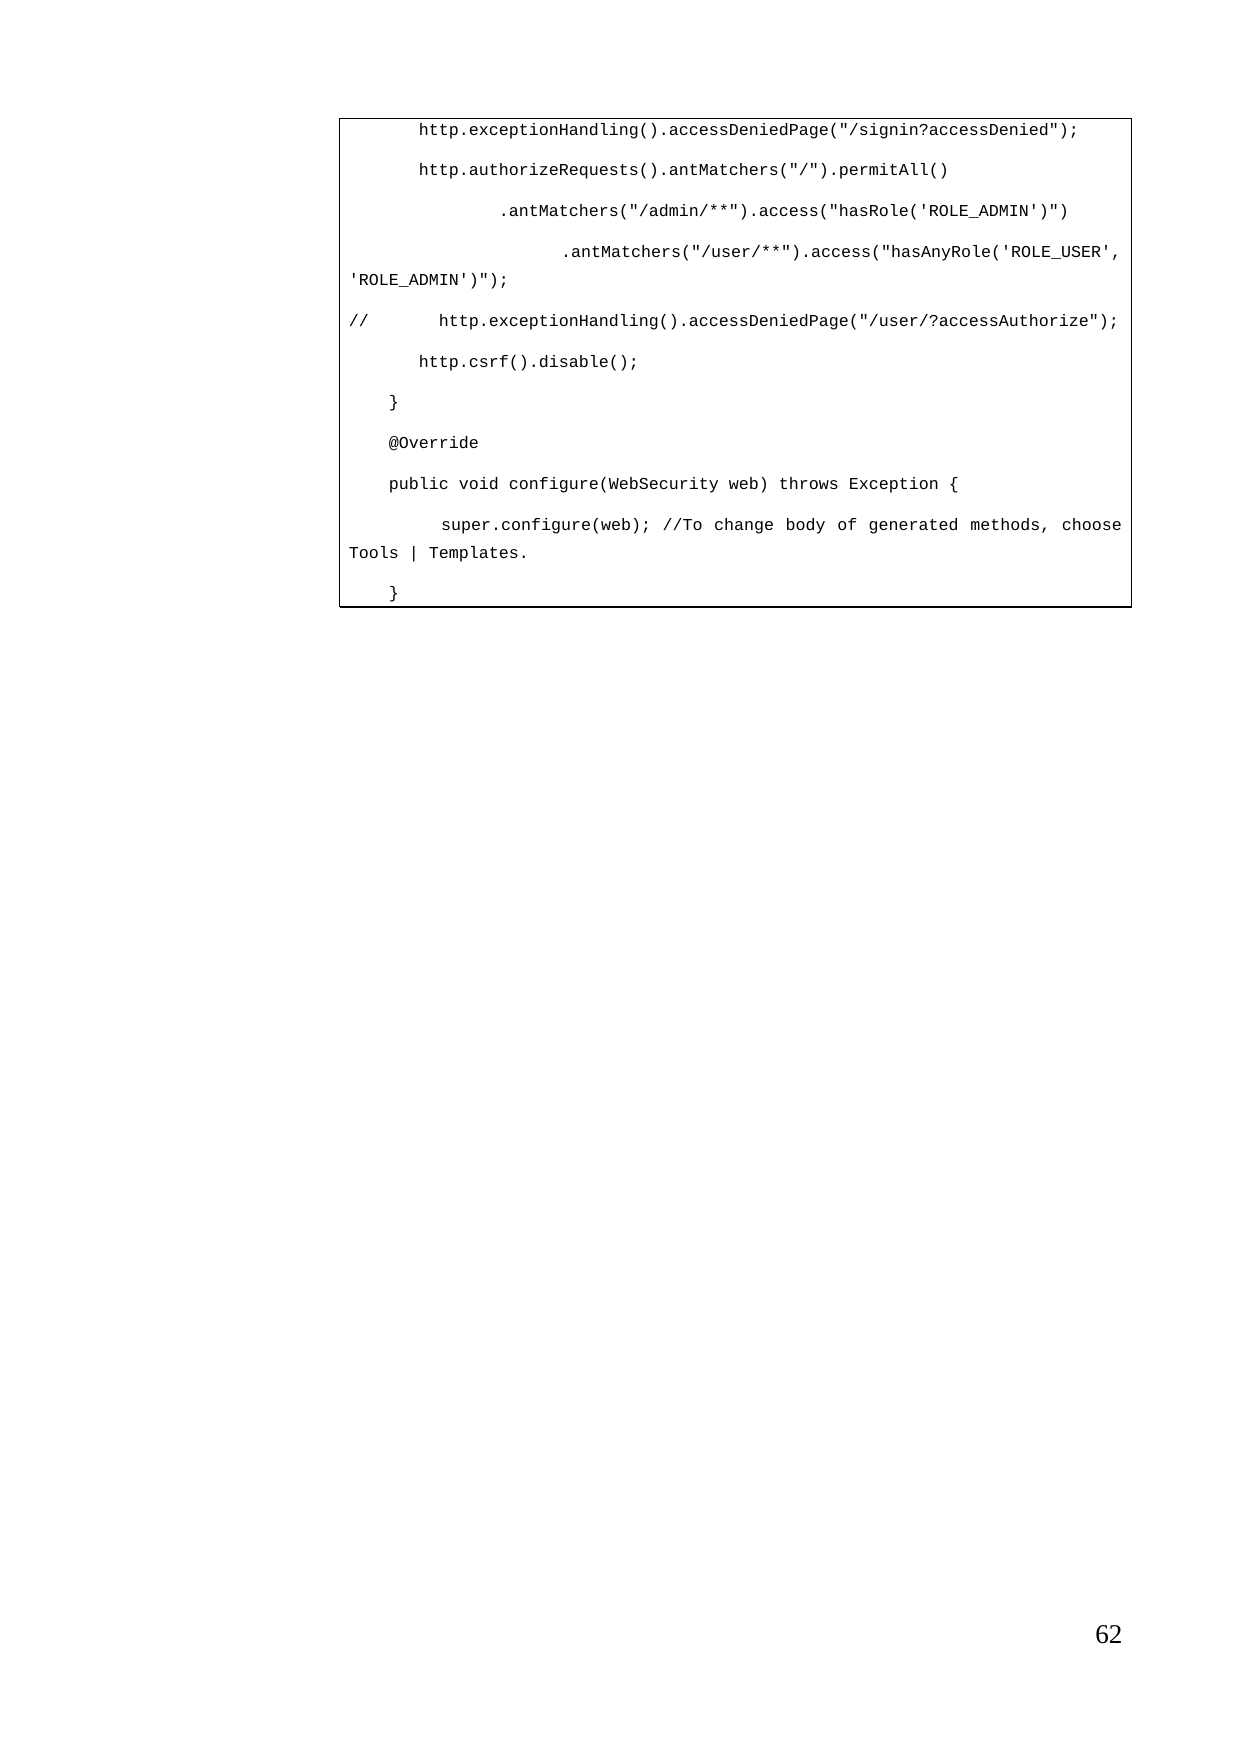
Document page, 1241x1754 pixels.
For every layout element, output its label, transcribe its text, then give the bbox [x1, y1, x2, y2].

text super.configure(web); //To change body of generated methods, choose Tools | Templates. [340, 513, 1131, 563]
text http.csrf().disable(); [340, 350, 1131, 372]
text // http.exceptionHandling().accessDeniedPage("/user/?accessAuthorize"); [340, 309, 1131, 331]
text http.exceptionHandling().accessDeniedPage("/signin?accessDenied"); [340, 119, 1131, 140]
text .antMatchers("/admin/**").access("hasRole('ROLE_ADMIN')") [340, 199, 1131, 222]
text http.authorizeRequests().antMatchers("/").permitAll() [340, 159, 1131, 181]
text } [340, 391, 1131, 413]
text .antMatchers("/user/**").access("hasAnyRole('ROLE_USER', 'ROLE_ADMIN')"); [340, 240, 1131, 291]
text } [340, 582, 1131, 606]
text public void configure(WebSecurity web) throws Exception { [340, 472, 1131, 494]
text @Override [340, 431, 1131, 453]
